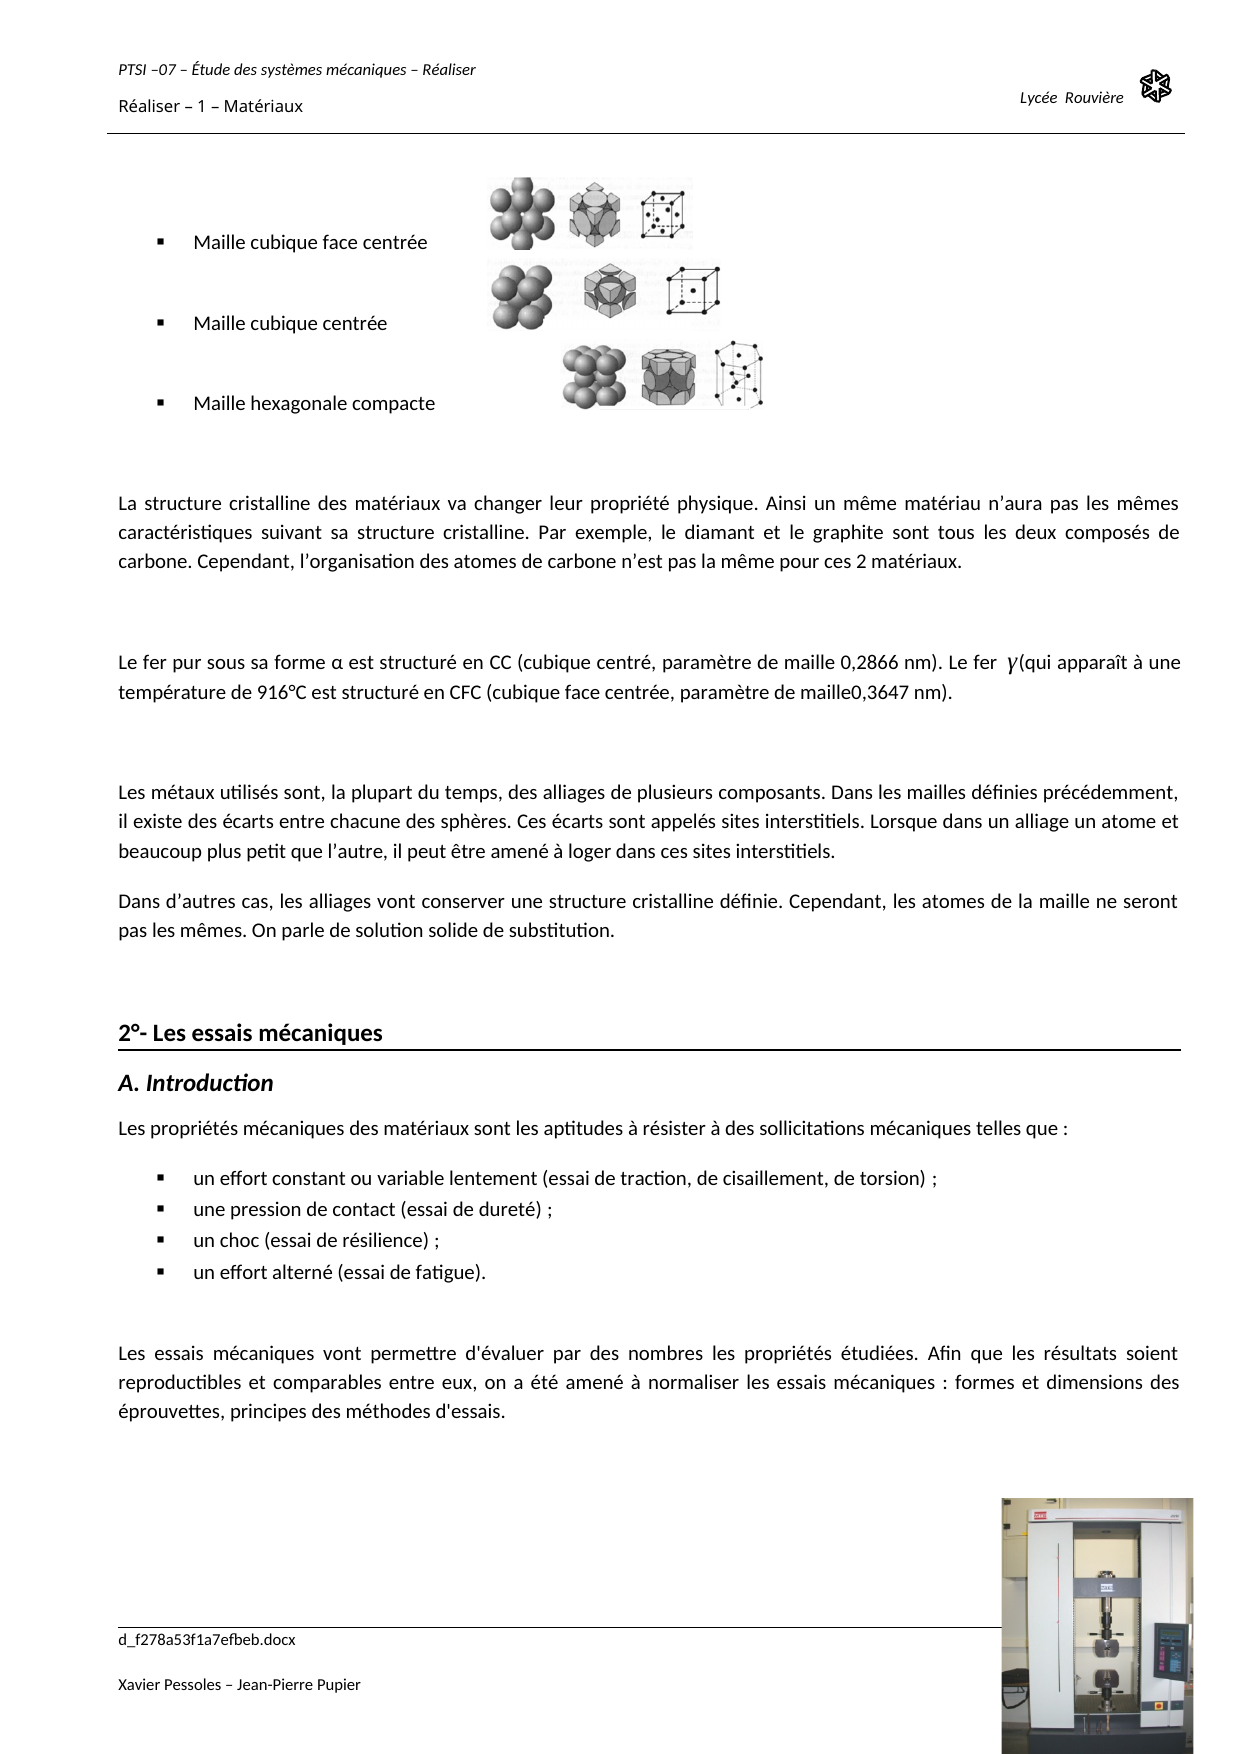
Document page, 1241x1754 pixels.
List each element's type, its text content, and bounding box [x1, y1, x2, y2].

list un effort alterné (essai de fatigue). [156, 1259, 1181, 1284]
subtitle Les essais mécaniques [118, 1017, 1181, 1049]
list un choc (essai de résilience) ; [156, 1228, 1181, 1253]
text Les essais mécaniques vont permettre d'évaluer par des nombres les propriétés étudiées. Afin que les résultats soient reproductibles et comparables entre eux, on a été amené à normaliser les essais mécaniques : formes et dimensions des éprouvettes, principes des méthodes d'essais. [118, 1340, 1181, 1424]
text Les propriétés mécaniques des matériaux sont les aptitudes à résister à des sollicitations mécaniques telles que : [118, 1115, 1181, 1141]
list Maille cubique face centrée [156, 178, 1181, 255]
list Maille hexagonale compacte [156, 339, 1181, 415]
subtitle Introduction [118, 1068, 1181, 1098]
text La structure cristalline des matériaux va changer leur propriété physique. Ainsi un même matériau n’aura pas les mêmes caractéristiques suivant sa structure cristalline. Par exemple, le diamant et le graphite sont tous les deux composés de carbone. Cependant, l’organisation des atomes de carbone n’est pas la même pour ces 2 matériaux. [118, 490, 1181, 573]
picture [560, 339, 764, 410]
text Les métaux utilisés sont, la plupart du temps, des alliages de plusieurs composants. Dans les mailles définies précédemment, il existe des écarts entre chacune des sphères. Ces écarts sont appelés sites interstitiels. Lorsque dans un alliage un atome et beaucoup plus petit que l’autre, il peut être amené à loger dans ces sites interstitiels. [118, 779, 1181, 863]
list un effort constant ou variable lentement (essai de traction, de cisaillement, de torsion) ; [156, 1165, 1181, 1191]
list une pression de contact (essai de dureté) ; [156, 1196, 1181, 1222]
picture [486, 258, 721, 331]
list Maille cubique centrée [156, 258, 1181, 335]
text Dans d’autres cas, les alliages vont conserver une structure cristalline définie. Cependant, les atomes de la maille ne seront pas les mêmes. On parle de solution solide de substitution. [118, 888, 1181, 942]
picture [486, 177, 693, 250]
text Le fer pur sous sa forme α est structuré en CC (cubique centré, paramètre de maille 0,2866 nm). Le fer (qui apparaît à une température de 916°C est structuré en CFC (cubique face centrée, paramètre de maille0,3647 nm). [118, 648, 1181, 705]
